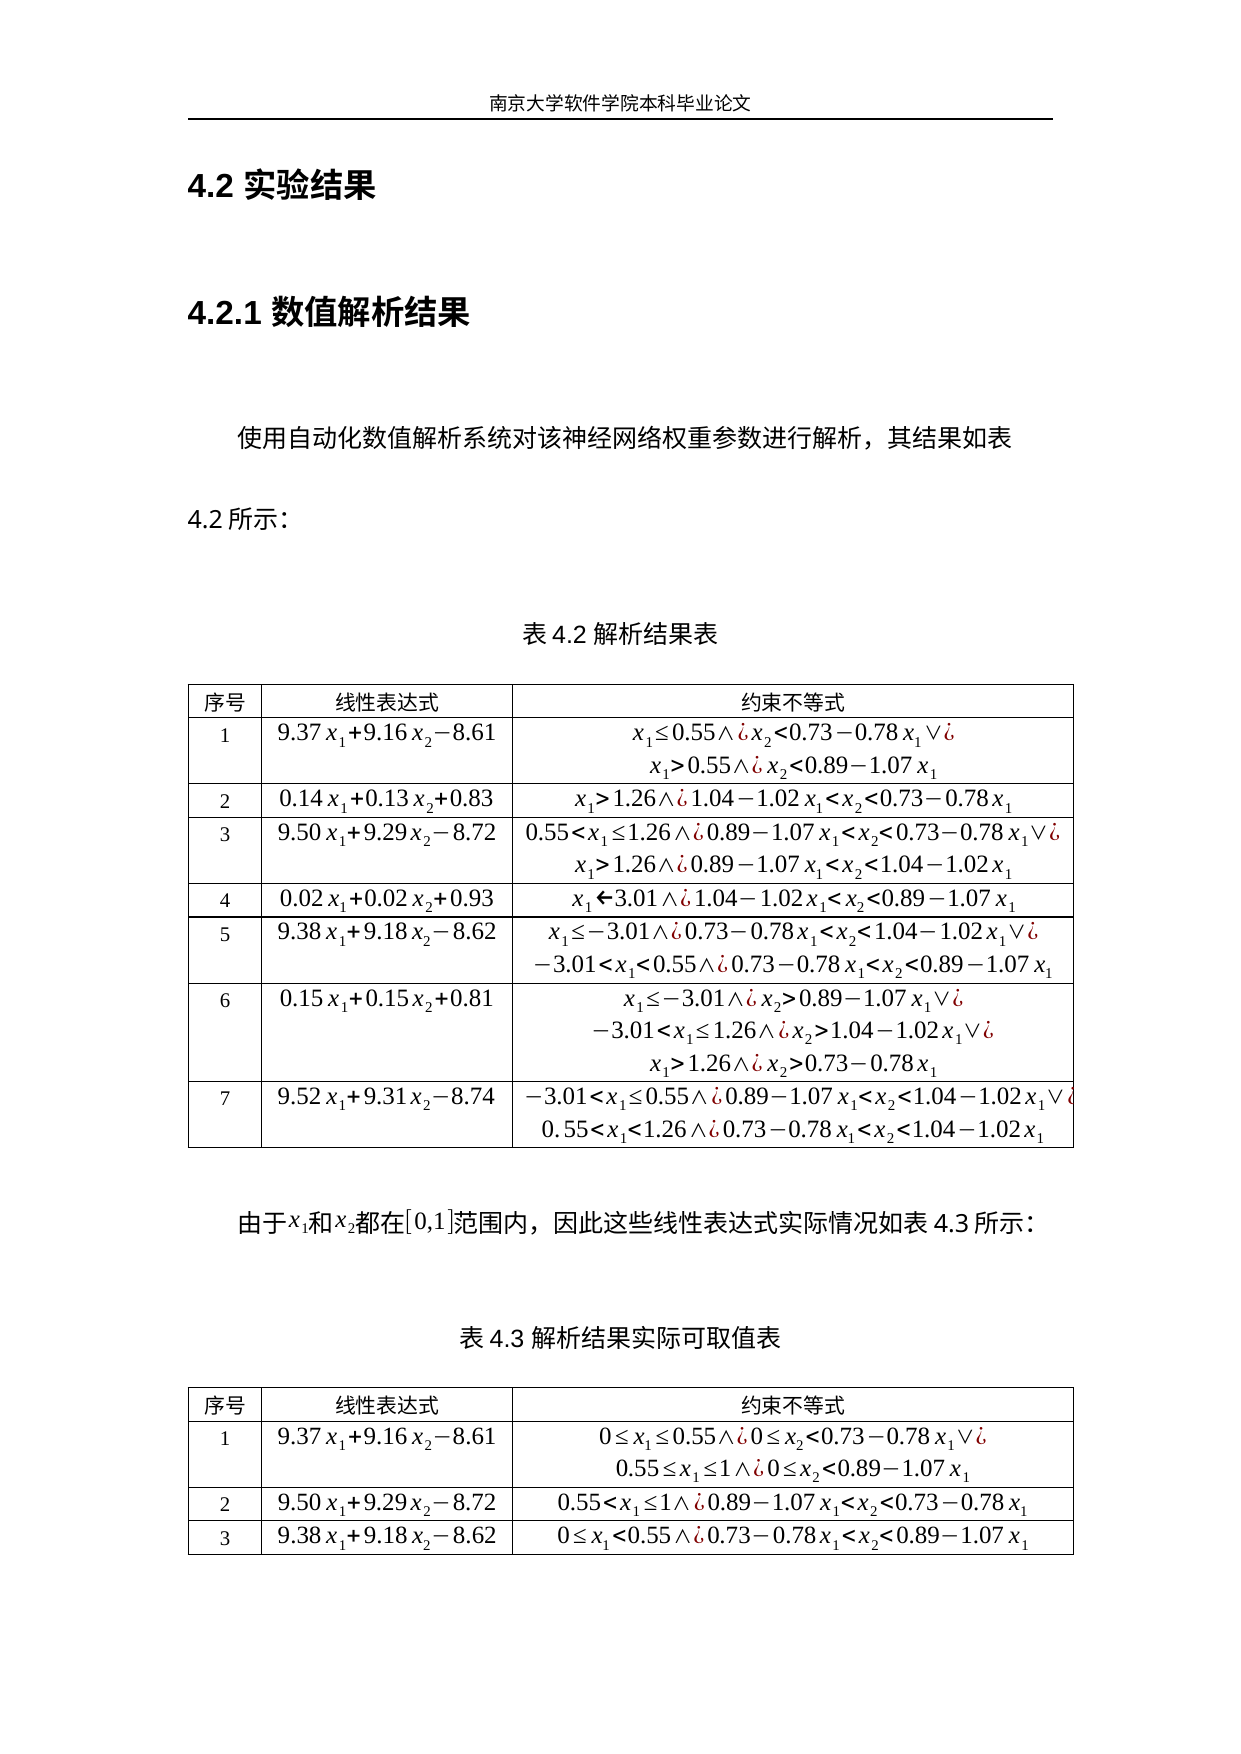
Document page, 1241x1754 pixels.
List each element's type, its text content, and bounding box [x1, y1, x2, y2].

table_cell [513, 884, 1073, 916]
table_cell 2 [189, 784, 261, 817]
table_header 序号 [189, 1388, 261, 1421]
text 使用自动化数值解析系统对该神经网络权重参数进行解析，其结果如表4.2所示： [187, 404, 1053, 551]
table_cell [513, 818, 1073, 883]
table_cell 1 [189, 1422, 261, 1487]
table_cell [262, 1082, 512, 1147]
table_header 线性表达式 [262, 685, 512, 717]
subtitle 4.2 实验结果 [187, 150, 1053, 215]
table_cell [513, 984, 1073, 1081]
table_cell 7 [189, 1082, 261, 1147]
table_cell 3 [189, 1521, 261, 1554]
table_header 序号 [189, 685, 261, 717]
text 表4.3 解析结果实际可取值表 [187, 1304, 1053, 1369]
text 表4.2 解析结果表 [187, 601, 1053, 666]
table_cell [262, 984, 512, 1081]
subtitle 4.2.1 数值解析结果 [187, 277, 1053, 342]
table_cell 6 [189, 984, 261, 1081]
table_header 线性表达式 [262, 1388, 512, 1421]
table_cell [262, 784, 512, 817]
table_cell [262, 918, 512, 982]
table_header 约束不等式 [513, 685, 1073, 717]
table_cell 2 [189, 1488, 261, 1520]
table_cell [262, 1422, 512, 1487]
table_cell [513, 1521, 1073, 1554]
table_cell [513, 918, 1073, 982]
table_cell [262, 884, 512, 916]
table_cell [513, 718, 1073, 783]
table_cell [513, 1488, 1073, 1520]
table_cell [262, 718, 512, 783]
table_cell [262, 818, 512, 883]
table_cell [513, 1422, 1073, 1487]
table_cell [513, 1082, 1073, 1147]
table_cell 3 [189, 818, 261, 883]
table_cell [513, 784, 1073, 817]
table_cell 5 [189, 918, 261, 982]
table_cell 4 [189, 884, 261, 916]
table_header 约束不等式 [513, 1388, 1073, 1421]
text 由于和都在范围内，因此这些线性表达式实际情况如表4.3所示： [187, 1189, 1053, 1254]
table_cell 1 [189, 718, 261, 783]
table_cell [262, 1488, 512, 1520]
table_cell [262, 1521, 512, 1554]
